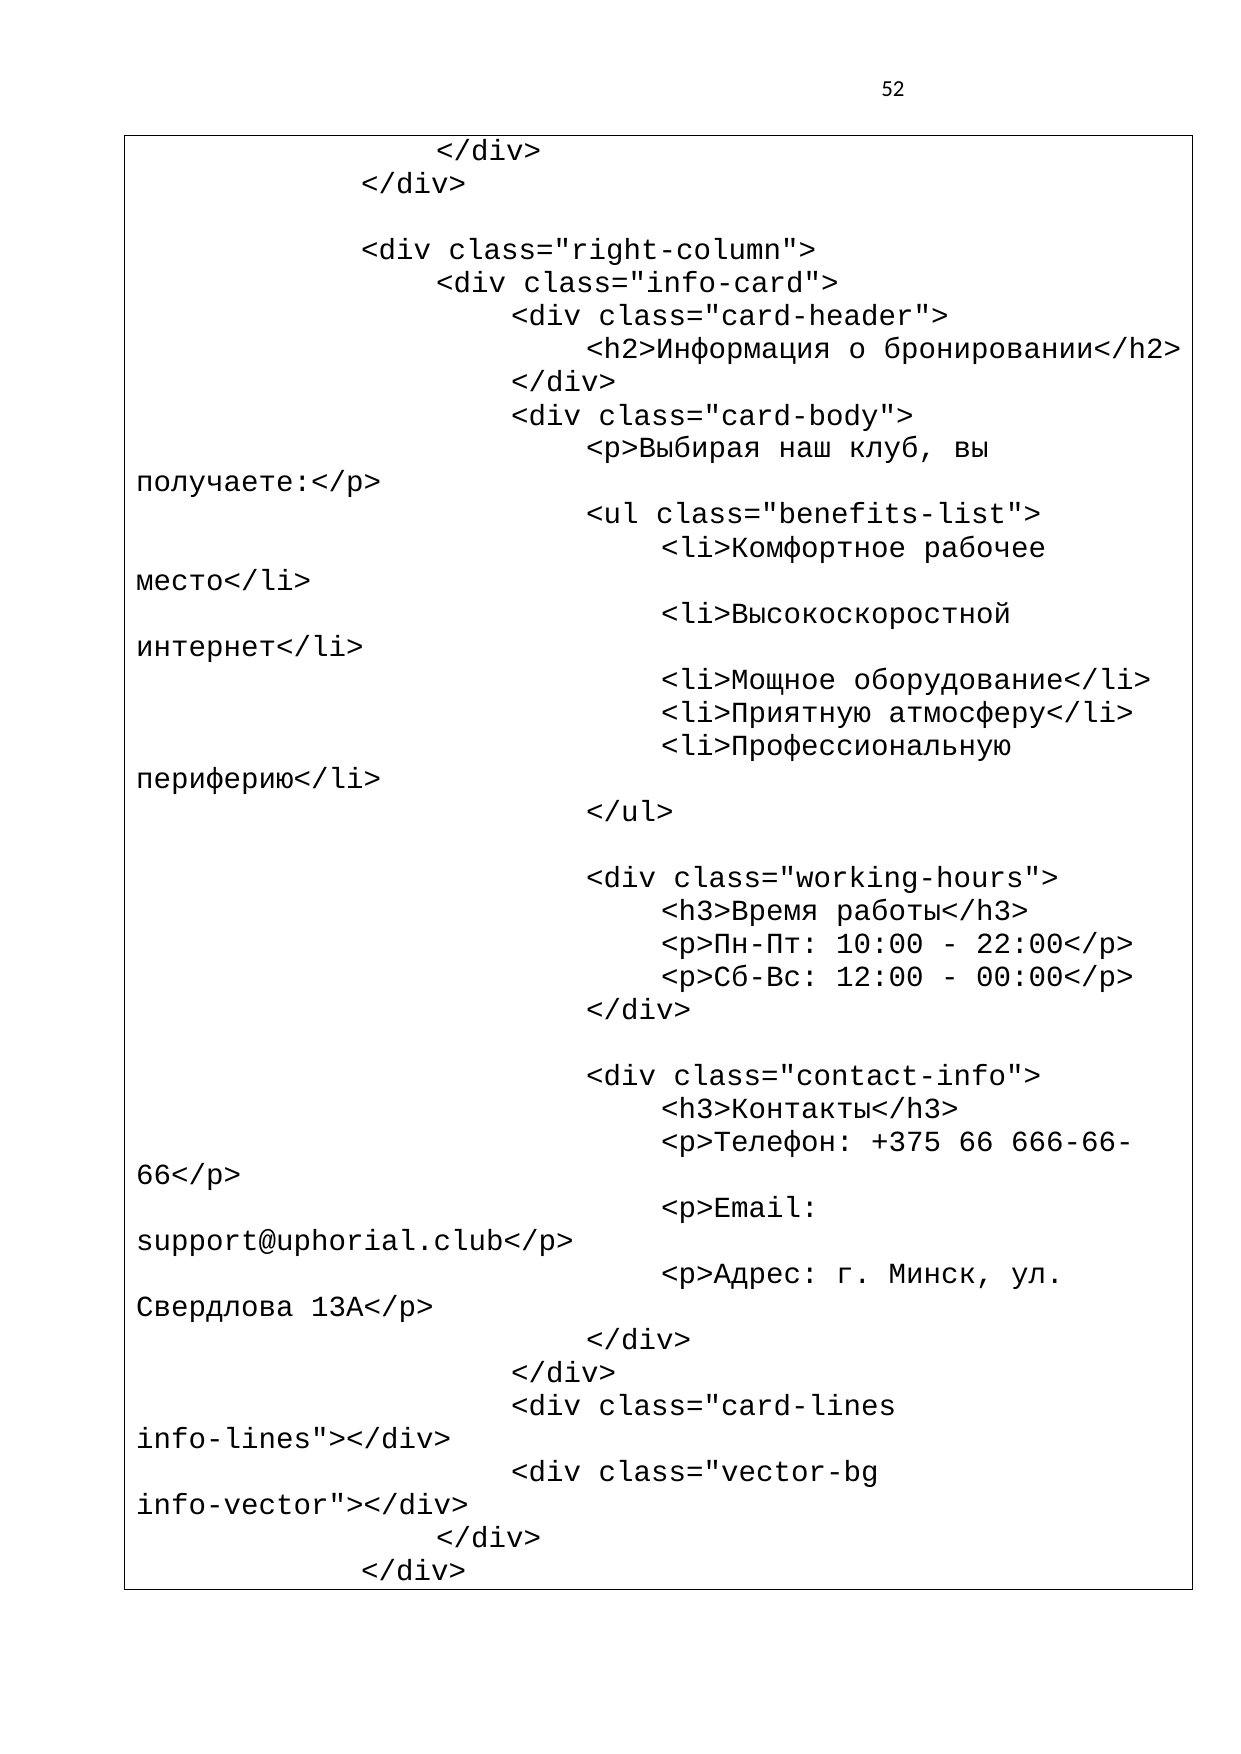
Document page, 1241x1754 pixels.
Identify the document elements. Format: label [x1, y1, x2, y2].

table_header [125, 136, 1192, 1589]
